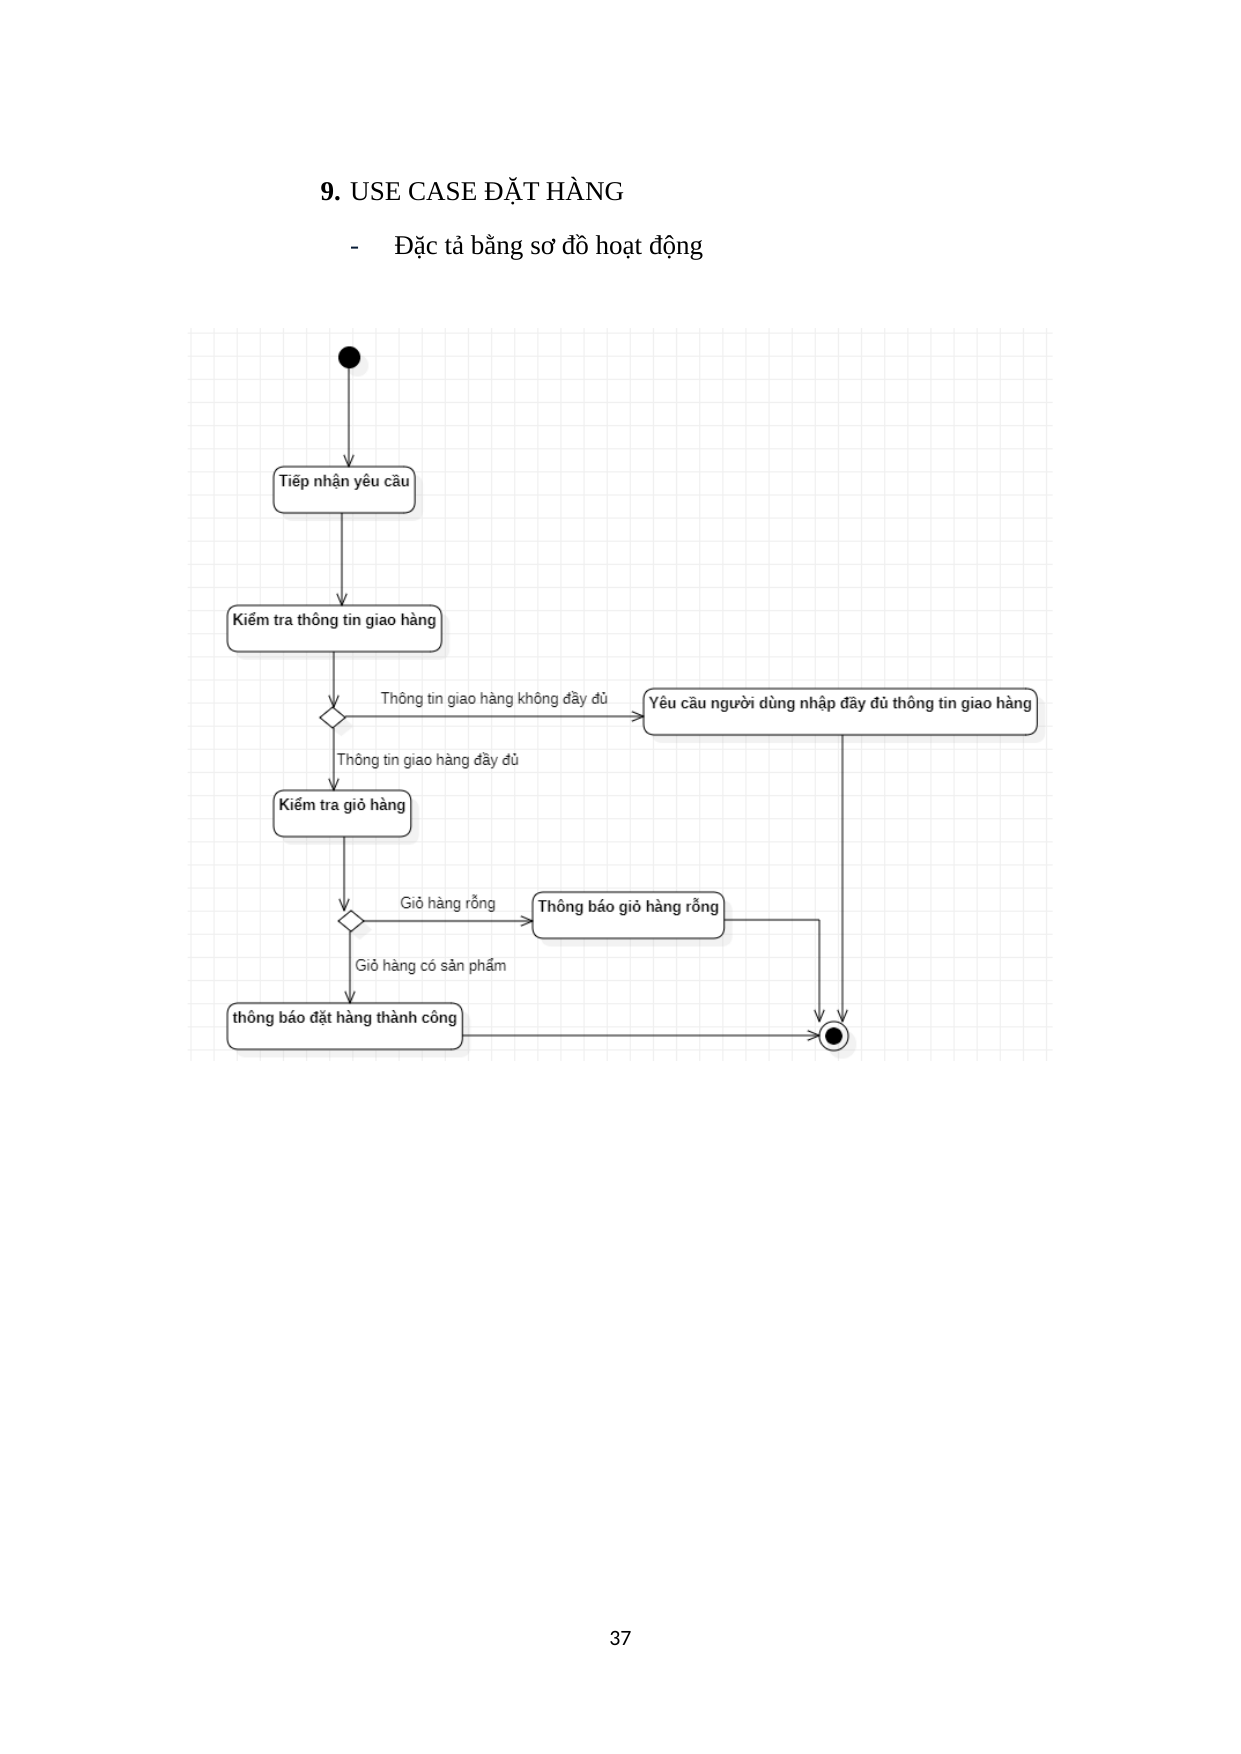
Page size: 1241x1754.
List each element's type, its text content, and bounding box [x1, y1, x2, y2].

list Đặc tả bằng sơ đồ hoạt động [350, 229, 1053, 261]
picture [187, 328, 1053, 1061]
list USE CASE ĐẶT HÀNG [320, 174, 1053, 207]
